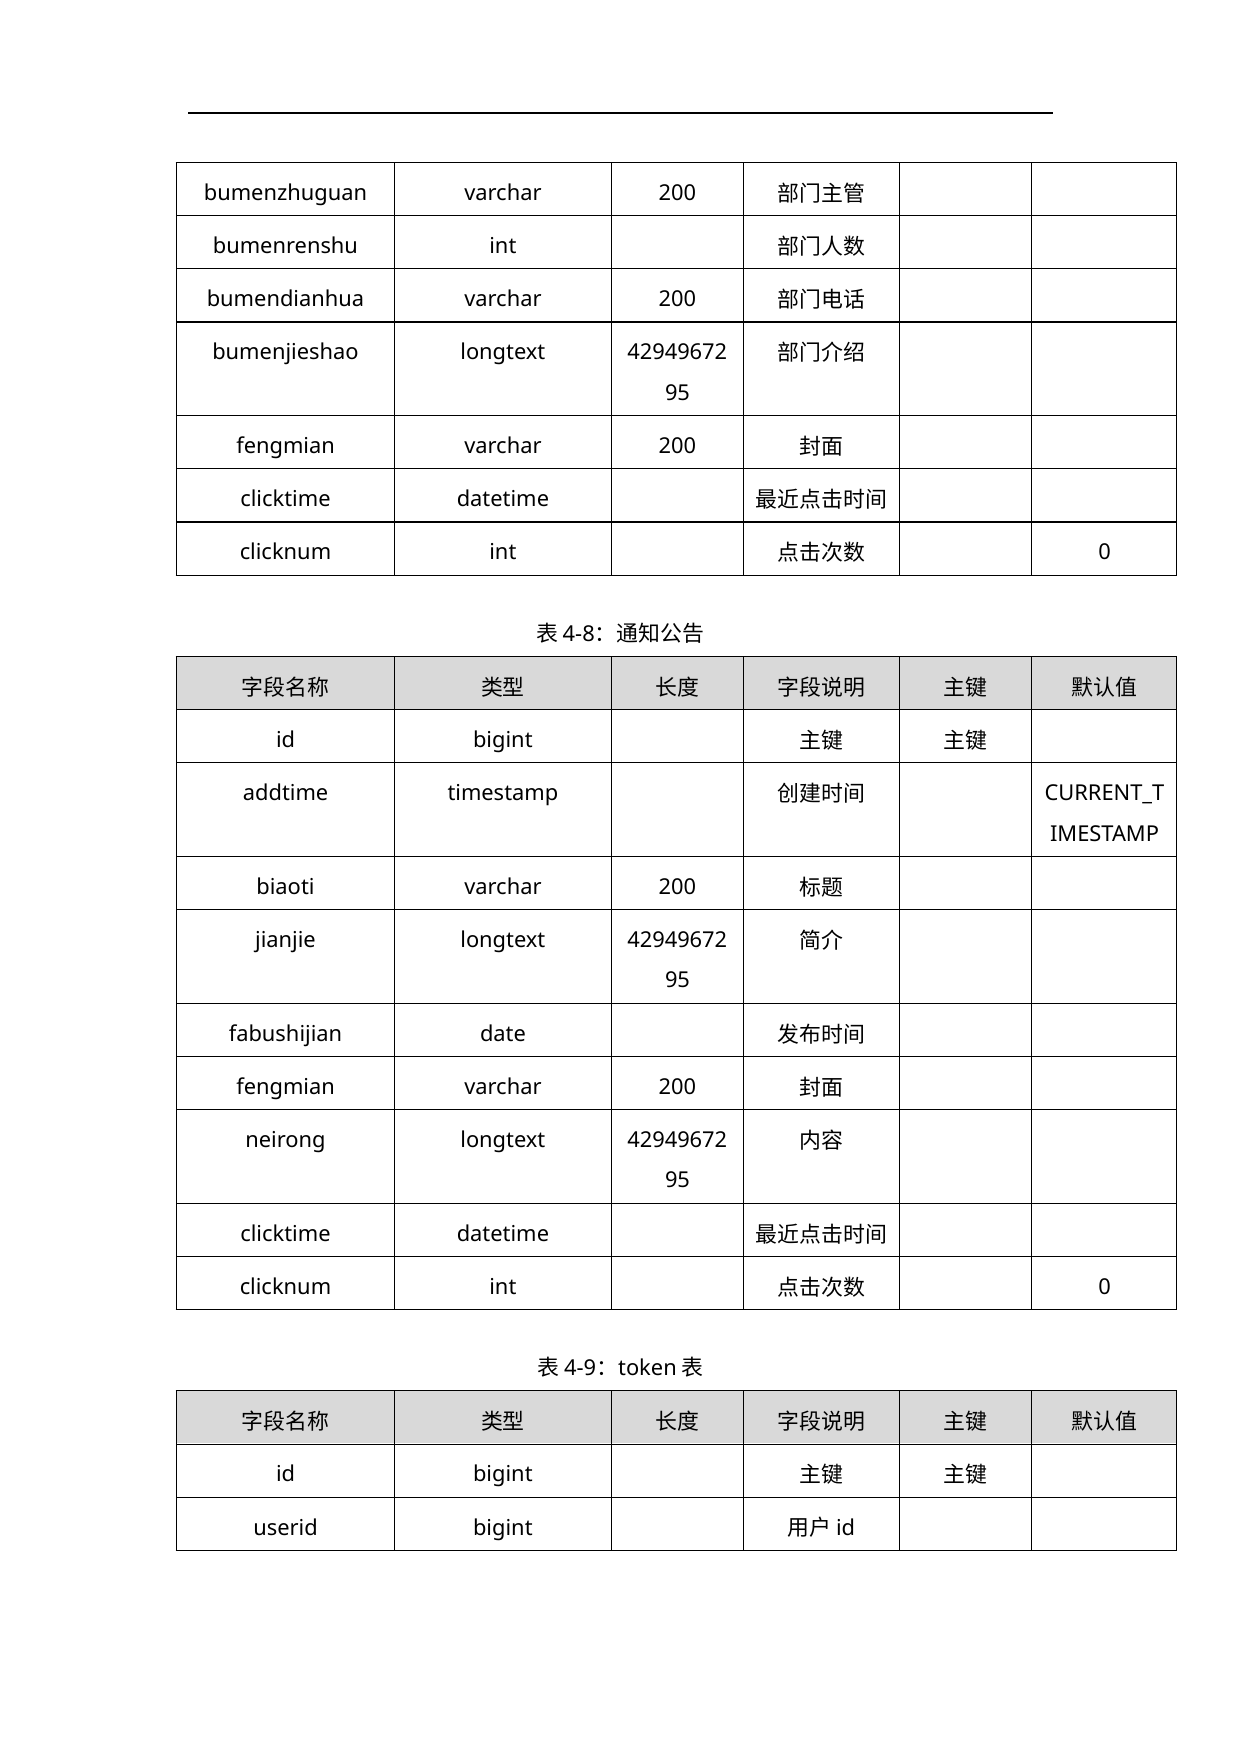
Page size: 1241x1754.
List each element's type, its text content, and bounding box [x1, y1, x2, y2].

table_cell 部门主管 [744, 163, 899, 215]
table_cell 发布时间 [744, 1004, 899, 1056]
table_cell date [395, 1004, 611, 1056]
table_cell [900, 1110, 1031, 1203]
table_cell varchar [395, 416, 611, 468]
table_cell [612, 1445, 743, 1497]
table_cell timestamp [395, 763, 611, 856]
text 表4-8：通知公告 [187, 615, 1053, 648]
table_cell 200 [612, 857, 743, 909]
table_cell [1032, 1204, 1176, 1256]
table_cell id [177, 710, 394, 762]
table_cell [900, 416, 1031, 468]
table_cell 4294967295 [612, 1110, 743, 1203]
table_cell 0 [1032, 523, 1176, 574]
table_cell 主键 [900, 1445, 1031, 1497]
table_cell [612, 469, 743, 521]
table_cell [612, 216, 743, 268]
table_cell [1032, 1445, 1176, 1497]
table_cell [612, 1498, 743, 1550]
table_cell [900, 1057, 1031, 1109]
table_cell longtext [395, 910, 611, 1003]
table_cell [900, 216, 1031, 268]
table_cell [1032, 416, 1176, 468]
table_cell datetime [395, 469, 611, 521]
table_cell [1032, 269, 1176, 321]
table_header 主键 [900, 1391, 1031, 1443]
table_cell varchar [395, 269, 611, 321]
table_cell 200 [612, 163, 743, 215]
table_header 主键 [900, 657, 1031, 709]
table_cell addtime [177, 763, 394, 856]
table_cell [612, 1204, 743, 1256]
table_cell int [395, 523, 611, 574]
table_cell [900, 1498, 1031, 1550]
table_cell [900, 1204, 1031, 1256]
table_cell [1032, 323, 1176, 415]
table_cell clicknum [177, 523, 394, 574]
table_cell 部门介绍 [744, 323, 899, 415]
table_cell int [395, 1257, 611, 1309]
table_cell varchar [395, 163, 611, 215]
table_cell [900, 763, 1031, 856]
text 表4-9：token表 [187, 1350, 1053, 1382]
table_cell 点击次数 [744, 1257, 899, 1309]
table_header 长度 [612, 1391, 743, 1443]
table_header 类型 [395, 1391, 611, 1443]
table_cell 封面 [744, 416, 899, 468]
table_cell 创建时间 [744, 763, 899, 856]
table_cell 部门人数 [744, 216, 899, 268]
table_cell [1032, 710, 1176, 762]
table_cell [900, 1257, 1031, 1309]
table_cell [1032, 469, 1176, 521]
table_cell [900, 163, 1031, 215]
table_header 默认值 [1032, 1391, 1176, 1443]
table_cell varchar [395, 857, 611, 909]
table_cell bigint [395, 710, 611, 762]
table_cell 内容 [744, 1110, 899, 1203]
table_cell 200 [612, 1057, 743, 1109]
table_header 字段说明 [744, 1391, 899, 1443]
table_cell [1032, 857, 1176, 909]
table_cell 标题 [744, 857, 899, 909]
table_cell [1032, 163, 1176, 215]
table_cell [1032, 1110, 1176, 1203]
table_cell 4294967295 [612, 910, 743, 1003]
table_cell [612, 763, 743, 856]
table_cell 0 [1032, 1257, 1176, 1309]
table_cell 最近点击时间 [744, 469, 899, 521]
table_cell [1032, 1004, 1176, 1056]
table_cell 200 [612, 416, 743, 468]
table_cell 点击次数 [744, 523, 899, 574]
table_cell [900, 269, 1031, 321]
table_cell [900, 857, 1031, 909]
table_cell bigint [395, 1498, 611, 1550]
table_cell 200 [612, 269, 743, 321]
table_cell biaoti [177, 857, 394, 909]
table_cell [612, 1257, 743, 1309]
table_cell [900, 323, 1031, 415]
table_header 字段说明 [744, 657, 899, 709]
table_cell 主键 [744, 1445, 899, 1497]
table_header 字段名称 [177, 1391, 394, 1443]
table_cell userid [177, 1498, 394, 1550]
table_cell 封面 [744, 1057, 899, 1109]
table_cell fengmian [177, 416, 394, 468]
table_cell [612, 710, 743, 762]
table_cell CURRENT_TIMESTAMP [1032, 763, 1176, 856]
table_header 类型 [395, 657, 611, 709]
table_cell datetime [395, 1204, 611, 1256]
table_header 长度 [612, 657, 743, 709]
table_cell bumendianhua [177, 269, 394, 321]
table_cell [900, 469, 1031, 521]
table_cell longtext [395, 1110, 611, 1203]
table_cell [900, 523, 1031, 574]
table_cell jianjie [177, 910, 394, 1003]
table_cell int [395, 216, 611, 268]
table_cell bigint [395, 1445, 611, 1497]
table_cell clicktime [177, 1204, 394, 1256]
table_cell clicknum [177, 1257, 394, 1309]
table_header 字段名称 [177, 657, 394, 709]
table_cell fabushijian [177, 1004, 394, 1056]
table_cell 主键 [744, 710, 899, 762]
table_cell fengmian [177, 1057, 394, 1109]
table_cell [612, 523, 743, 574]
table_cell longtext [395, 323, 611, 415]
table_cell [1032, 216, 1176, 268]
table_cell 简介 [744, 910, 899, 1003]
table_cell bumenzhuguan [177, 163, 394, 215]
table_cell 4294967295 [612, 323, 743, 415]
table_cell [612, 1004, 743, 1056]
table_cell [900, 1004, 1031, 1056]
table_cell 主键 [900, 710, 1031, 762]
table_cell 部门电话 [744, 269, 899, 321]
table_cell id [177, 1445, 394, 1497]
table_cell bumenjieshao [177, 323, 394, 415]
table_header 默认值 [1032, 657, 1176, 709]
table_cell [1032, 1057, 1176, 1109]
table_cell varchar [395, 1057, 611, 1109]
table_cell clicktime [177, 469, 394, 521]
table_cell 用户id [744, 1498, 899, 1550]
table_cell 最近点击时间 [744, 1204, 899, 1256]
table_cell neirong [177, 1110, 394, 1203]
table_cell bumenrenshu [177, 216, 394, 268]
table_cell [900, 910, 1031, 1003]
table_cell [1032, 910, 1176, 1003]
table_cell [1032, 1498, 1176, 1550]
